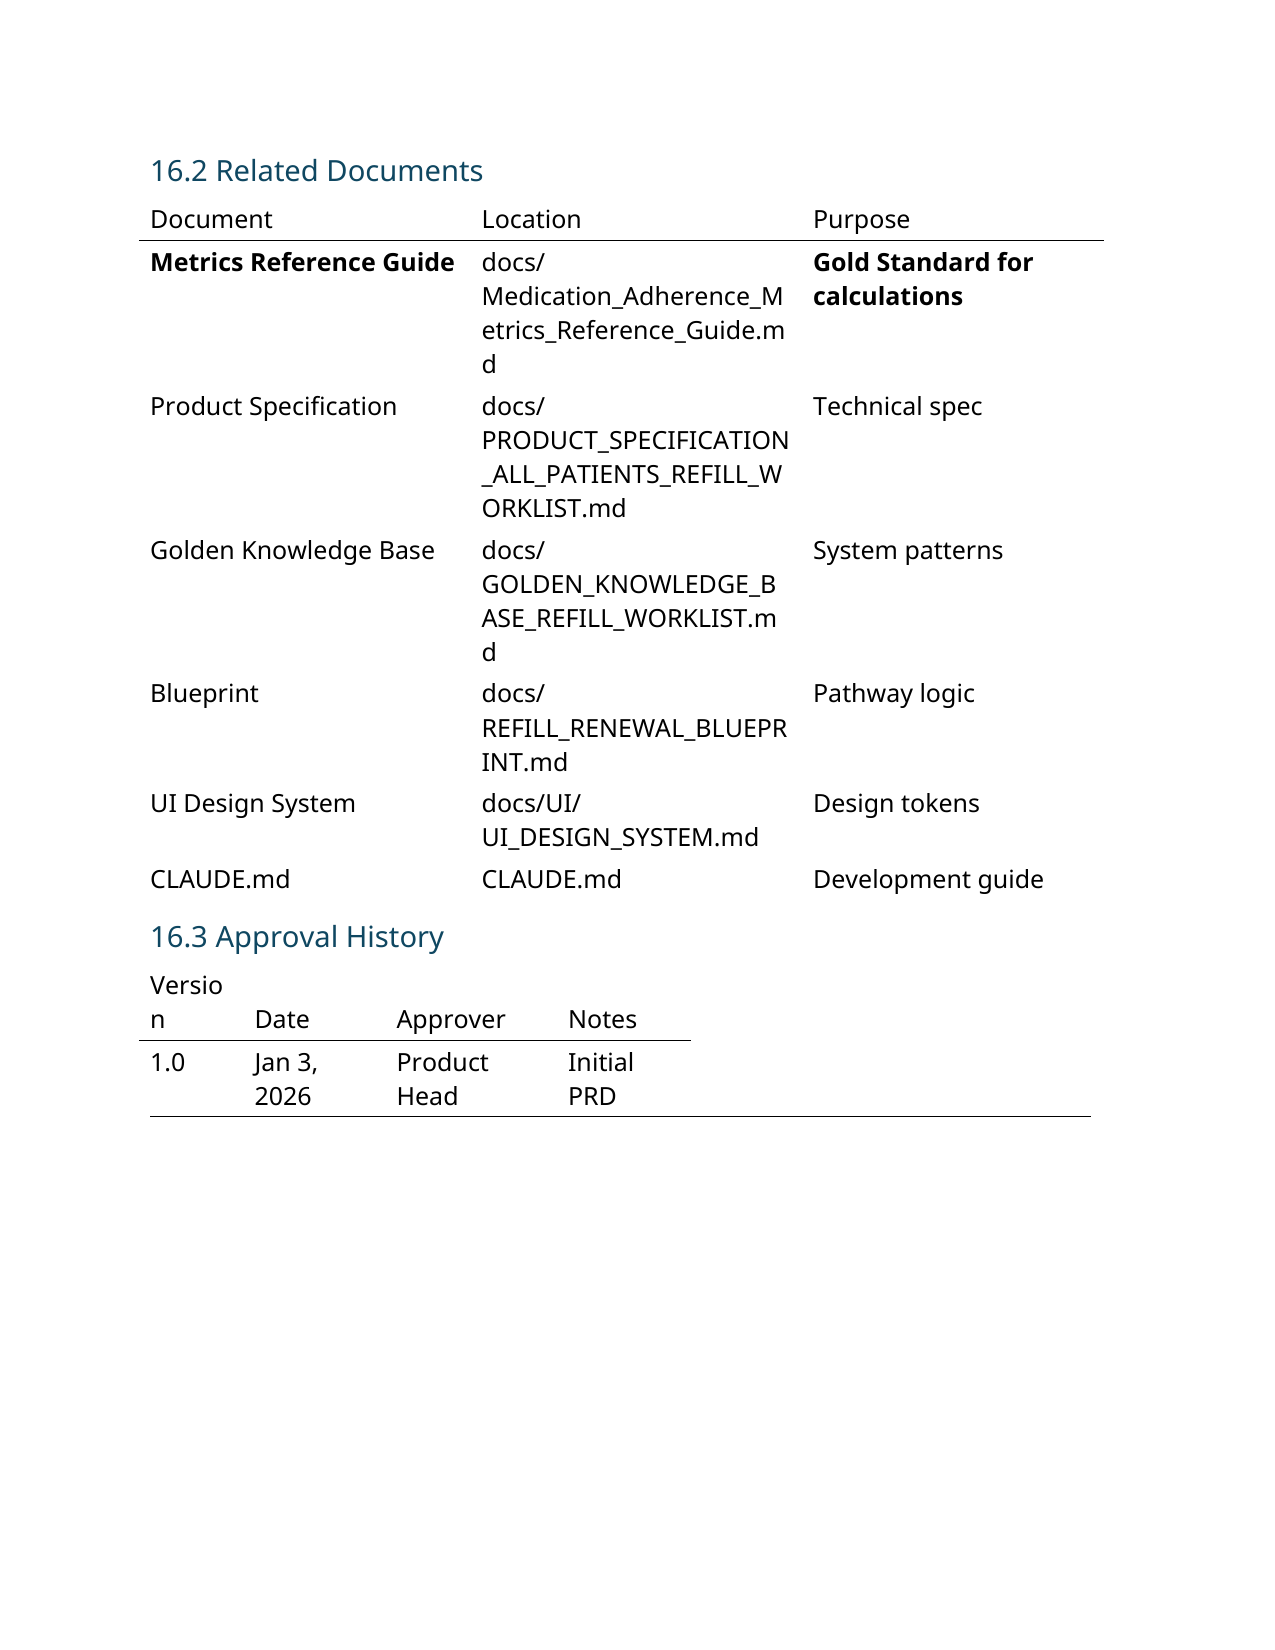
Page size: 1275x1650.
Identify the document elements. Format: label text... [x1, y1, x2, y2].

table_cell Pathway logic [802, 673, 1104, 782]
table_cell CLAUDE.md [139, 858, 470, 899]
table_cell Product Head [385, 1041, 557, 1116]
table_cell Metrics Reference Guide [139, 241, 470, 385]
table_cell 1.0 [139, 1041, 243, 1117]
table_cell Design tokens [802, 782, 1104, 858]
subtitle 16.3 Approval History [150, 916, 1125, 956]
table_cell Product Specification [139, 385, 470, 529]
table_header Notes [557, 964, 691, 1039]
table_cell docs/REFILL_RENEWAL_BLUEPRINT.md [470, 673, 802, 782]
table_cell Jan 3, 2026 [243, 1041, 385, 1116]
table_cell Technical spec [802, 385, 1104, 529]
table_header Purpose [802, 198, 1104, 239]
table_header Document [139, 198, 470, 239]
table_cell Blueprint [139, 673, 470, 782]
subtitle 16.2 Related Documents [150, 150, 1125, 190]
table_cell UI Design System [139, 782, 470, 858]
table_cell docs/UI/UI_DESIGN_SYSTEM.md [470, 782, 802, 858]
table_header Date [243, 964, 385, 1039]
table_header Location [470, 198, 802, 239]
table_cell Golden Knowledge Base [139, 529, 470, 672]
table_cell System patterns [802, 529, 1104, 672]
table_header Version [139, 964, 243, 1039]
table_cell docs/Medication_Adherence_Metrics_Reference_Guide.md [470, 241, 802, 385]
table_cell Development guide [802, 858, 1104, 899]
table_header Approver [385, 964, 557, 1039]
table_cell docs/GOLDEN_KNOWLEDGE_BASE_REFILL_WORKLIST.md [470, 529, 802, 672]
table_cell docs/PRODUCT_SPECIFICATION_ALL_PATIENTS_REFILL_WORKLIST.md [470, 385, 802, 529]
table_cell Gold Standard for calculations [802, 241, 1104, 385]
table_cell CLAUDE.md [470, 858, 802, 899]
table_cell Initial PRD [557, 1041, 691, 1116]
